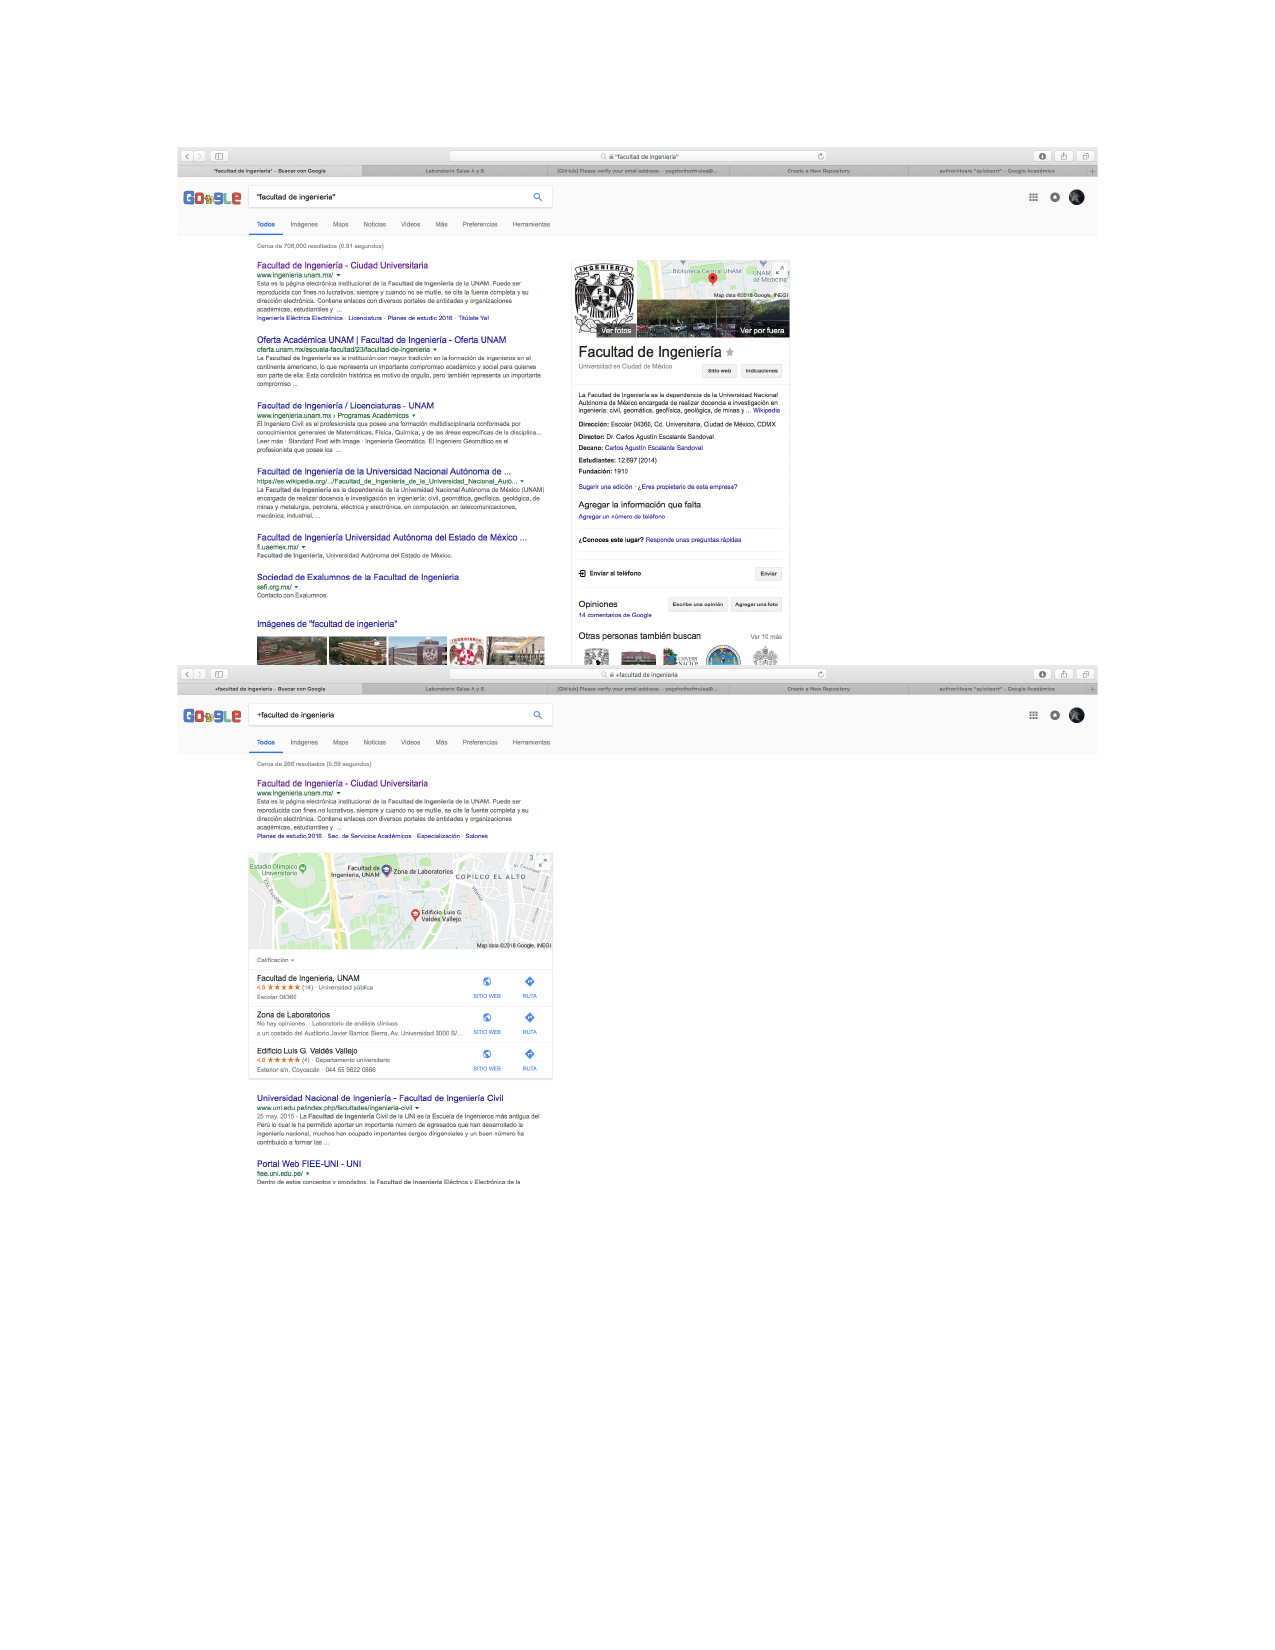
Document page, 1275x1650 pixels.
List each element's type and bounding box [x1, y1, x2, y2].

picture [177, 147, 1098, 1184]
